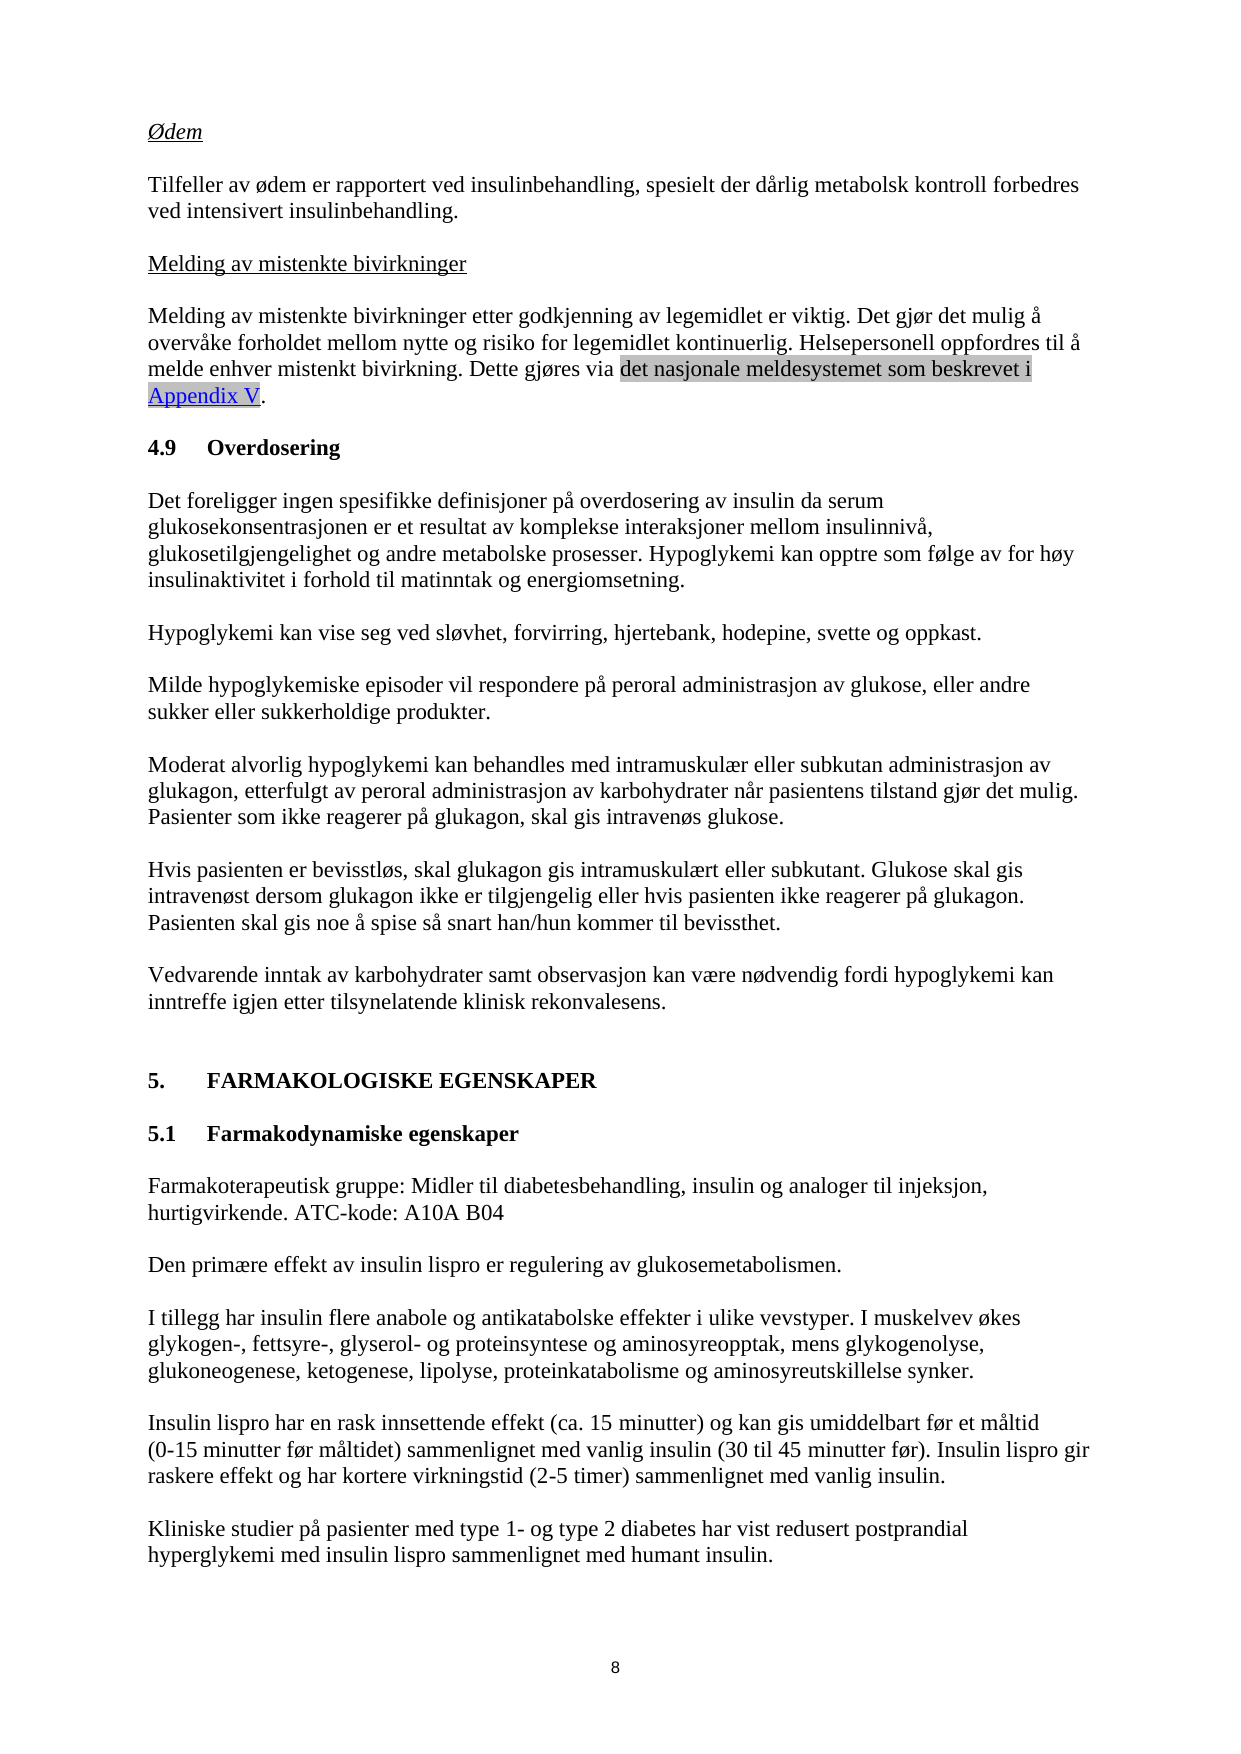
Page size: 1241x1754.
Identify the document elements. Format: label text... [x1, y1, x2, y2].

text Hypoglykemi kan vise seg ved sløvhet, forvirring, hjertebank, hodepine, svette og oppkast. [148, 619, 1093, 645]
text Insulin lispro har en rask innsettende effekt (ca. 15 minutter) og kan gis umiddelbart før et måltid (0-15 minutter før måltidet) sammenlignet med vanlig insulin (30 til 45 minutter før). Insulin lispro gir raskere effekt og har kortere virkningstid (2-5 timer) sammenlignet med vanlig insulin. [148, 1409, 1093, 1488]
text Farmakoterapeutisk gruppe: Midler til diabetesbehandling, insulin og analoger til injeksjon, hurtigvirkende. ATC-kode: A10A B04 [148, 1172, 1093, 1225]
text Melding av mistenkte bivirkninger etter godkjenning av legemidlet er viktig. Det gjør det mulig å overvåke forholdet mellom nytte og risiko for legemidlet kontinuerlig. Helsepersonell oppfordres til å melde enhver mistenkt bivirkning. Dette gjøres via det nasjonale meldesystemet som beskrevet i Appendix V. [148, 303, 1093, 408]
text 5. FARMAKOLOGISKE EGENSKAPER [148, 1067, 1093, 1093]
text Hvis pasienten er bevisstløs, skal glukagon gis intramuskulært eller subkutant. Glukose skal gis intravenøst dersom glukagon ikke er tilgjengelig eller hvis pasienten ikke reagerer på glukagon. Pasienten skal gis noe å spise så snart han/hun kommer til bevissthet. [148, 856, 1093, 935]
text Moderat alvorlig hypoglykemi kan behandles med intramuskulær eller subkutan administrasjon av glukagon, etterfulgt av peroral administrasjon av karbohydrater når pasientens tilstand gjør det mulig. Pasienter som ikke reagerer på glukagon, skal gis intravenøs glukose. [148, 751, 1093, 830]
text glykogen-, fettsyre-, glyserol- og proteinsyntese og aminosyreopptak, mens glykogenolyse, glukoneogenese, ketogenese, lipolyse, proteinkatabolisme og aminosyreutskillelse synker. [148, 1330, 1093, 1383]
text Det foreligger ingen spesifikke definisjoner på overdosering av insulin da serum glukosekonsentrasjonen er et resultat av komplekse interaksjoner mellom insulinnivå, glukosetilgjengelighet og andre metabolske prosesser. Hypoglykemi kan opptre som følge av for høy insulinaktivitet i forhold til matinntak og energiomsetning. [148, 487, 1093, 592]
text 5.1 Farmakodynamiske egenskaper [148, 1119, 1093, 1146]
text Den primære effekt av insulin lispro er regulering av glukosemetabolismen. [148, 1251, 1093, 1278]
text Milde hypoglykemiske episoder vil respondere på peroral administrasjon av glukose, eller andre sukker eller sukkerholdige produkter. [148, 672, 1093, 724]
text Vedvarende inntak av karbohydrater samt observasjon kan være nødvendig fordi hypoglykemi kan inntreffe igjen etter tilsynelatende klinisk rekonvalesens. [148, 961, 1093, 1014]
text I tillegg har insulin flere anabole og antikatabolske effekter i ulike vevstyper. I muskelvev økes [148, 1304, 1093, 1330]
text Melding av mistenkte bivirkninger [148, 250, 1093, 276]
text 4.9 Overdosering [148, 434, 1093, 461]
text Kliniske studier på pasienter med type 1- og type 2 diabetes har vist redusert postprandial hyperglykemi med insulin lispro sammenlignet med humant insulin. [148, 1515, 1093, 1568]
text Tilfeller av ødem er rapportert ved insulinbehandling, spesielt der dårlig metabolsk kontroll forbedres ved intensivert insulinbehandling. [148, 171, 1093, 223]
text Ødem [148, 118, 1093, 144]
